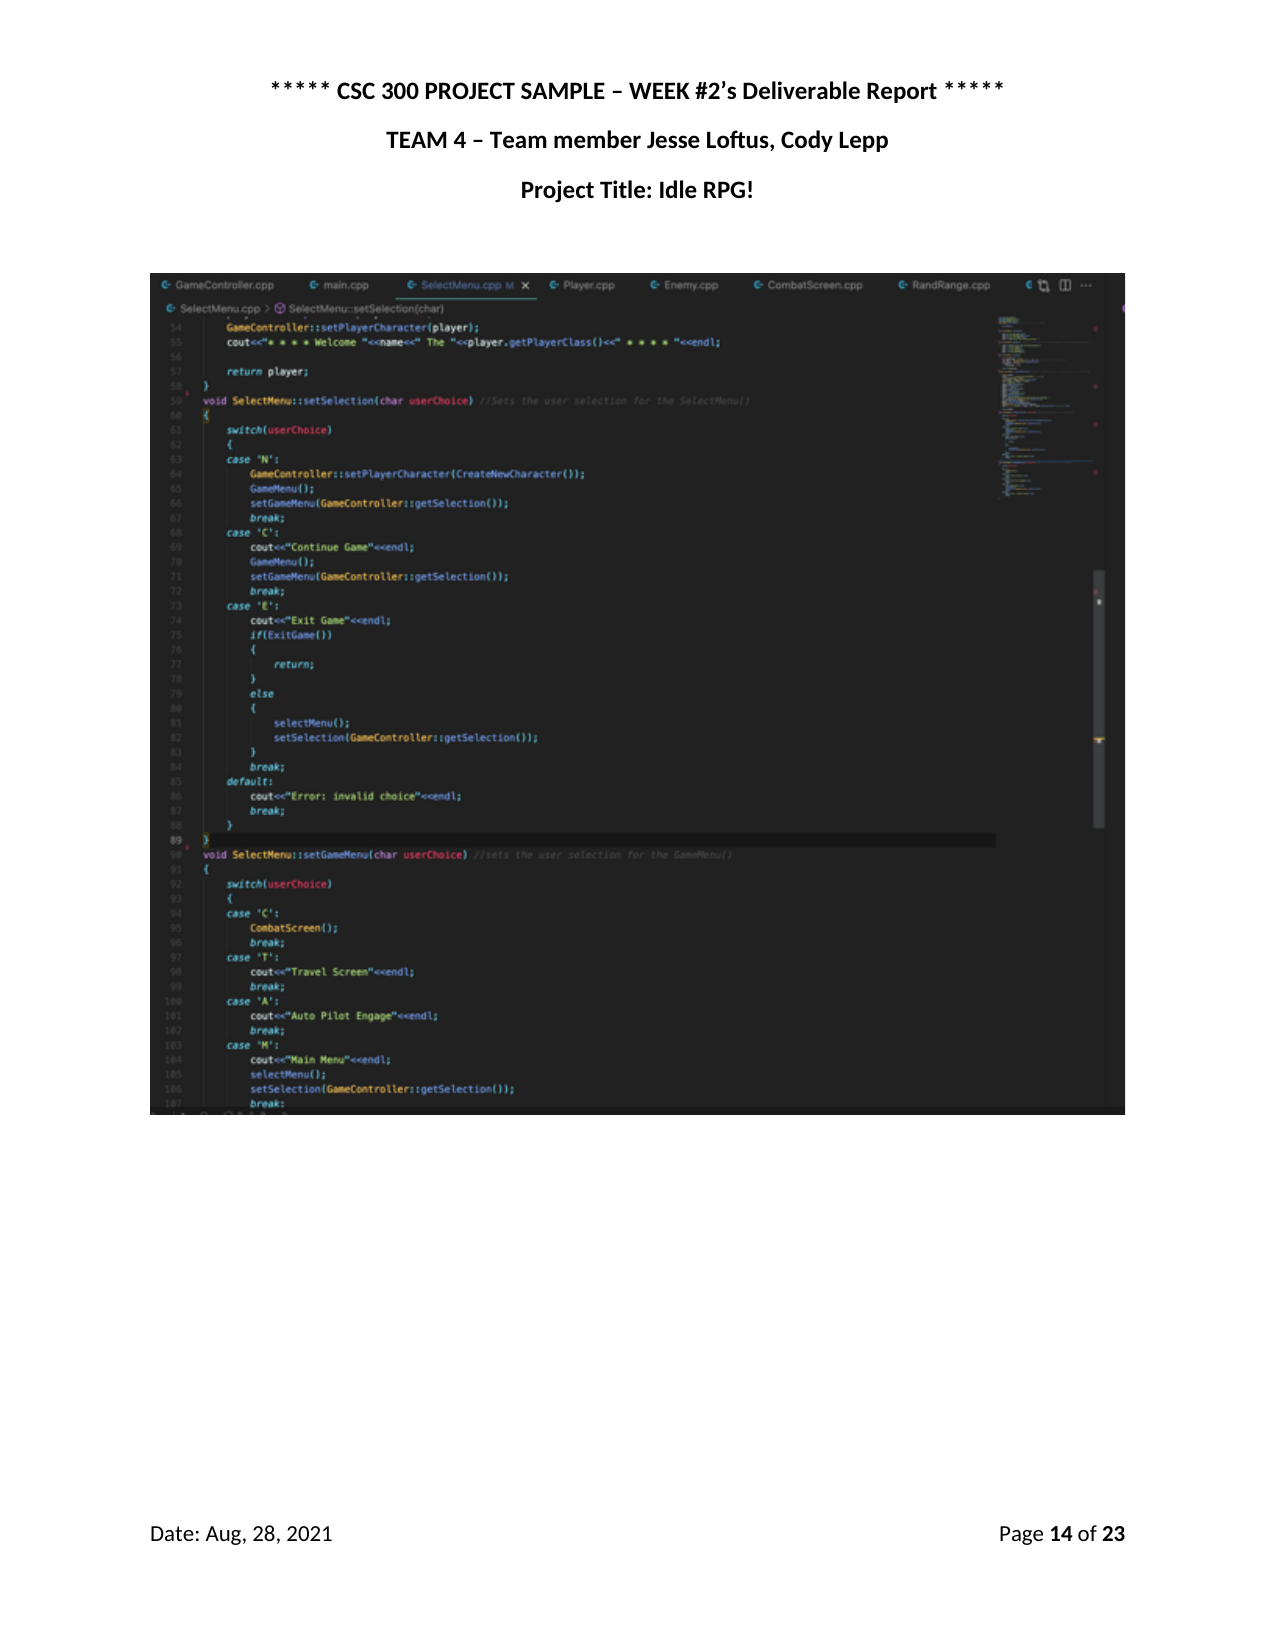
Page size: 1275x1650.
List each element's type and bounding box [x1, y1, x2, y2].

picture [150, 273, 1125, 1115]
